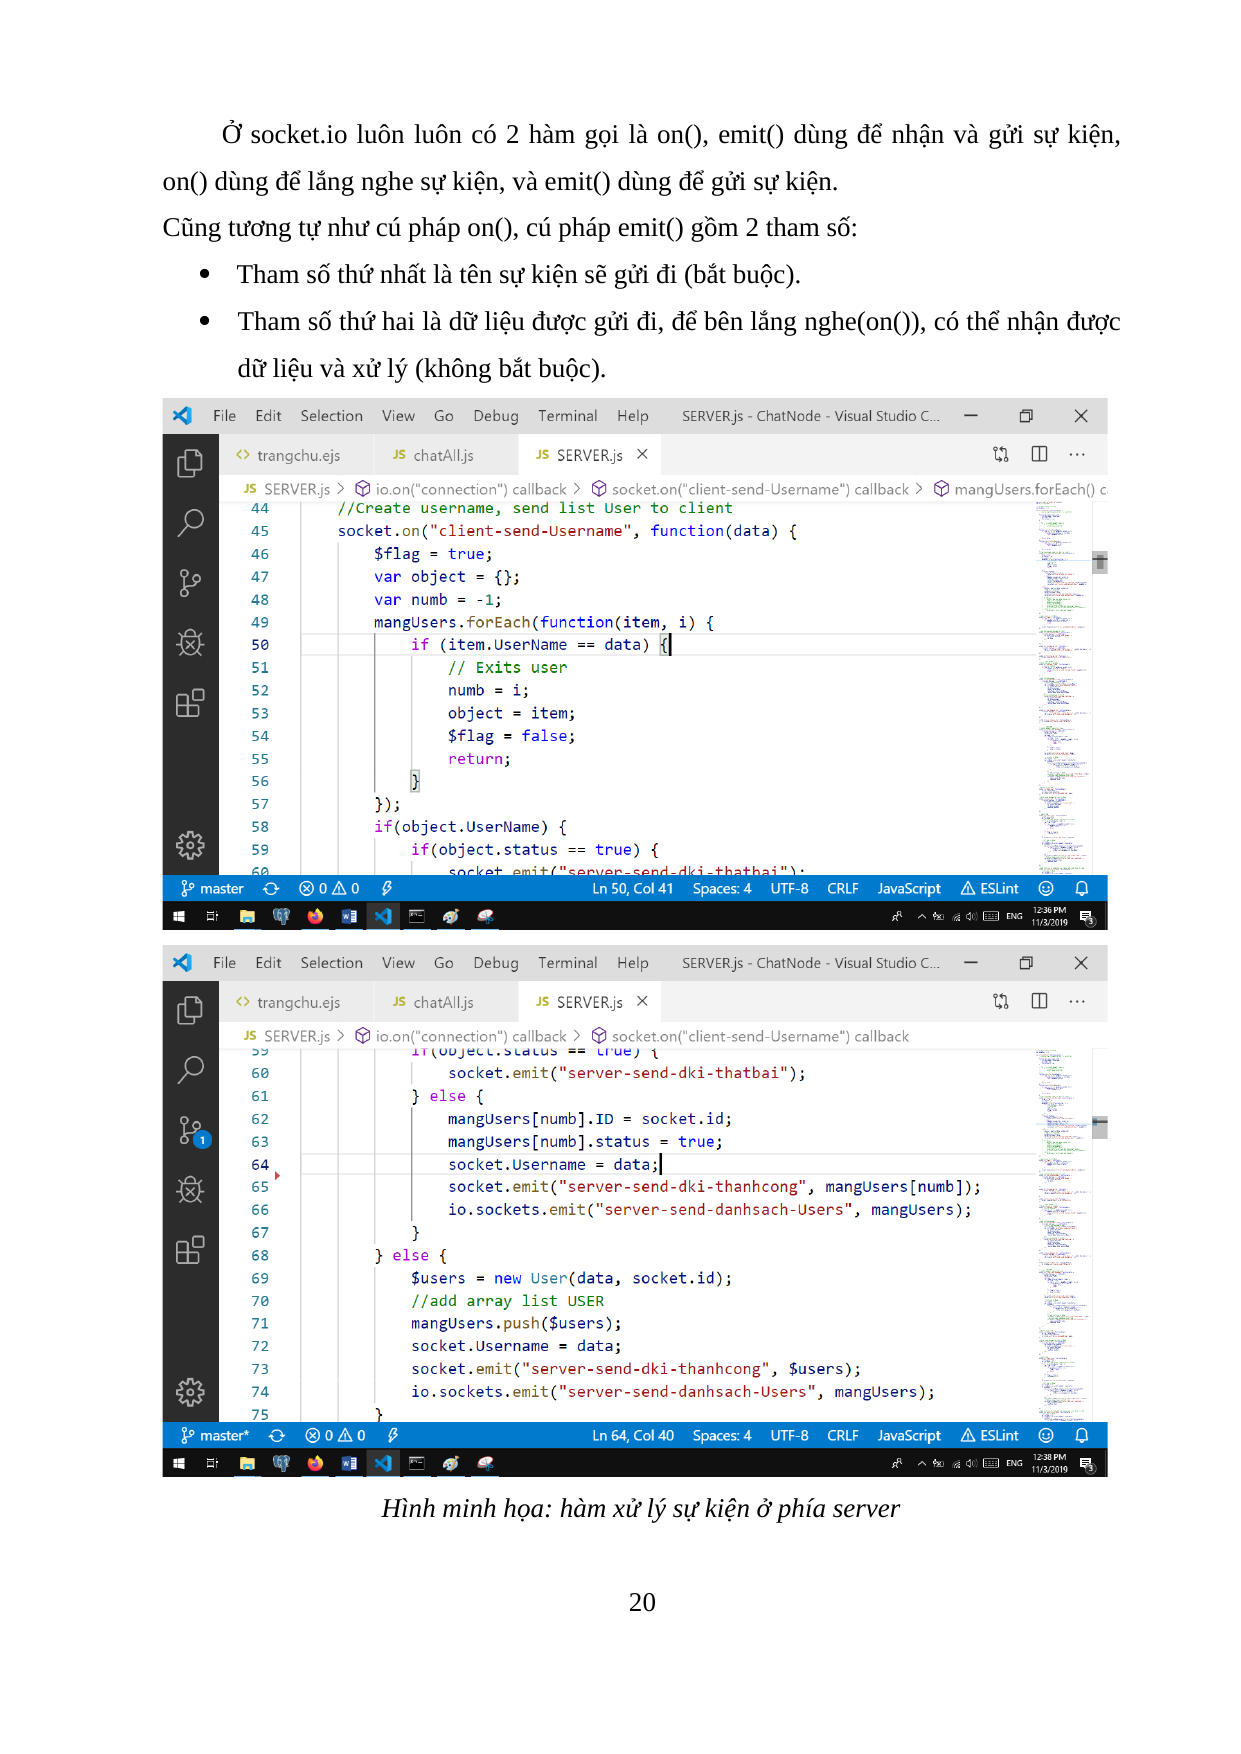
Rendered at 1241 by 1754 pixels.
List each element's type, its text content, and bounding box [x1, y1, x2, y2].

text Hình minh họa: hàm xử lý sự kiện ở phía server [162, 1492, 1122, 1523]
list Tham số thứ hai là dữ liệu được gửi đi, để bên lắng nghe(on()), có thể nhận được dữ liệu và xử lý (không bắt buộc). [200, 305, 1122, 383]
picture [162, 945, 1108, 1477]
text Ở socket.io luôn luôn có 2 hàm gọi là on(), emit() dùng để nhận và gửi sự kiện, on() dùng để lắng nghe sự kiện, và emit() dùng để gửi sự kiện. [162, 118, 1122, 196]
picture [162, 398, 1108, 930]
text Cũng tương tự như cú pháp on(), cú pháp emit() gồm 2 tham số: [162, 211, 1122, 243]
list Tham số thứ nhất là tên sự kiện sẽ gửi đi (bắt buộc). [200, 258, 1122, 289]
